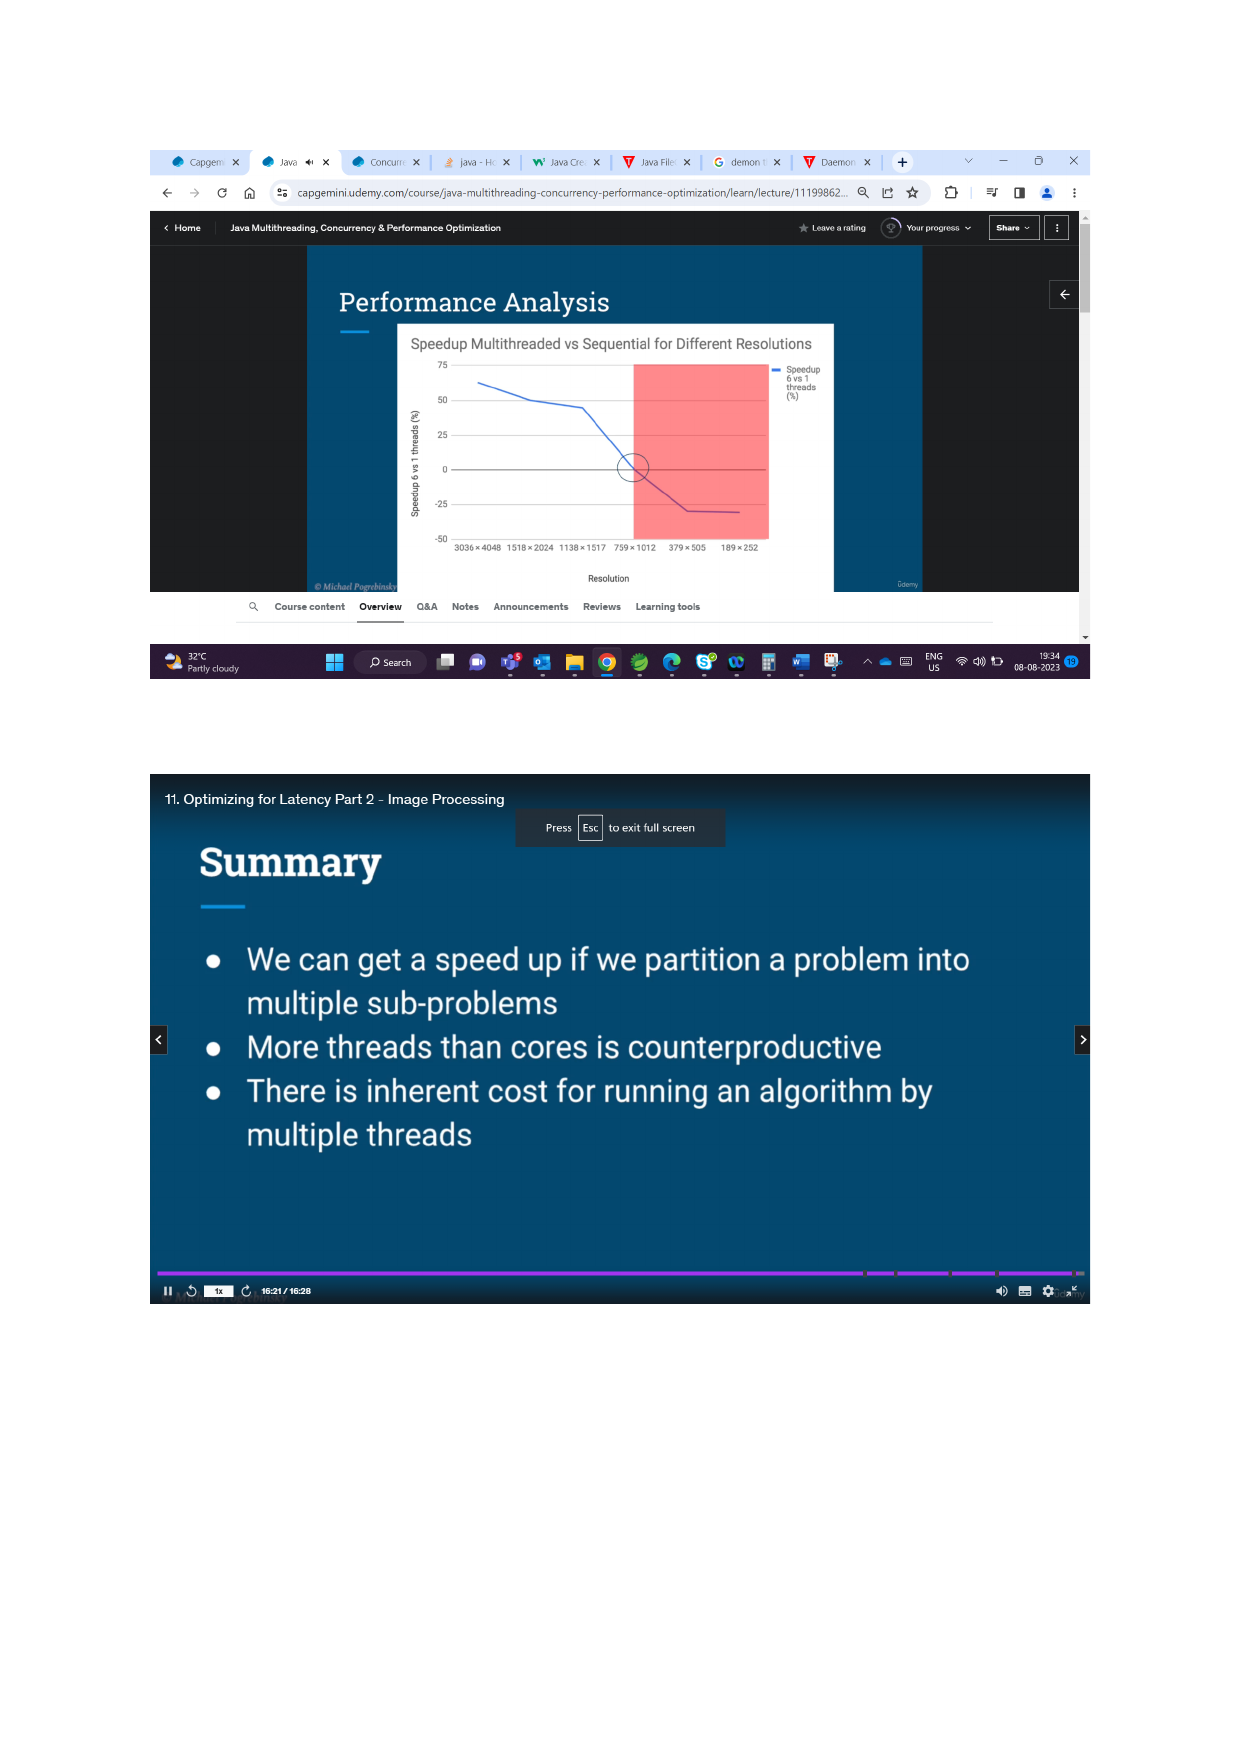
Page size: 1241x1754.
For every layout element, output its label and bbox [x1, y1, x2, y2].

picture [150, 774, 1091, 1304]
picture [150, 150, 1091, 679]
